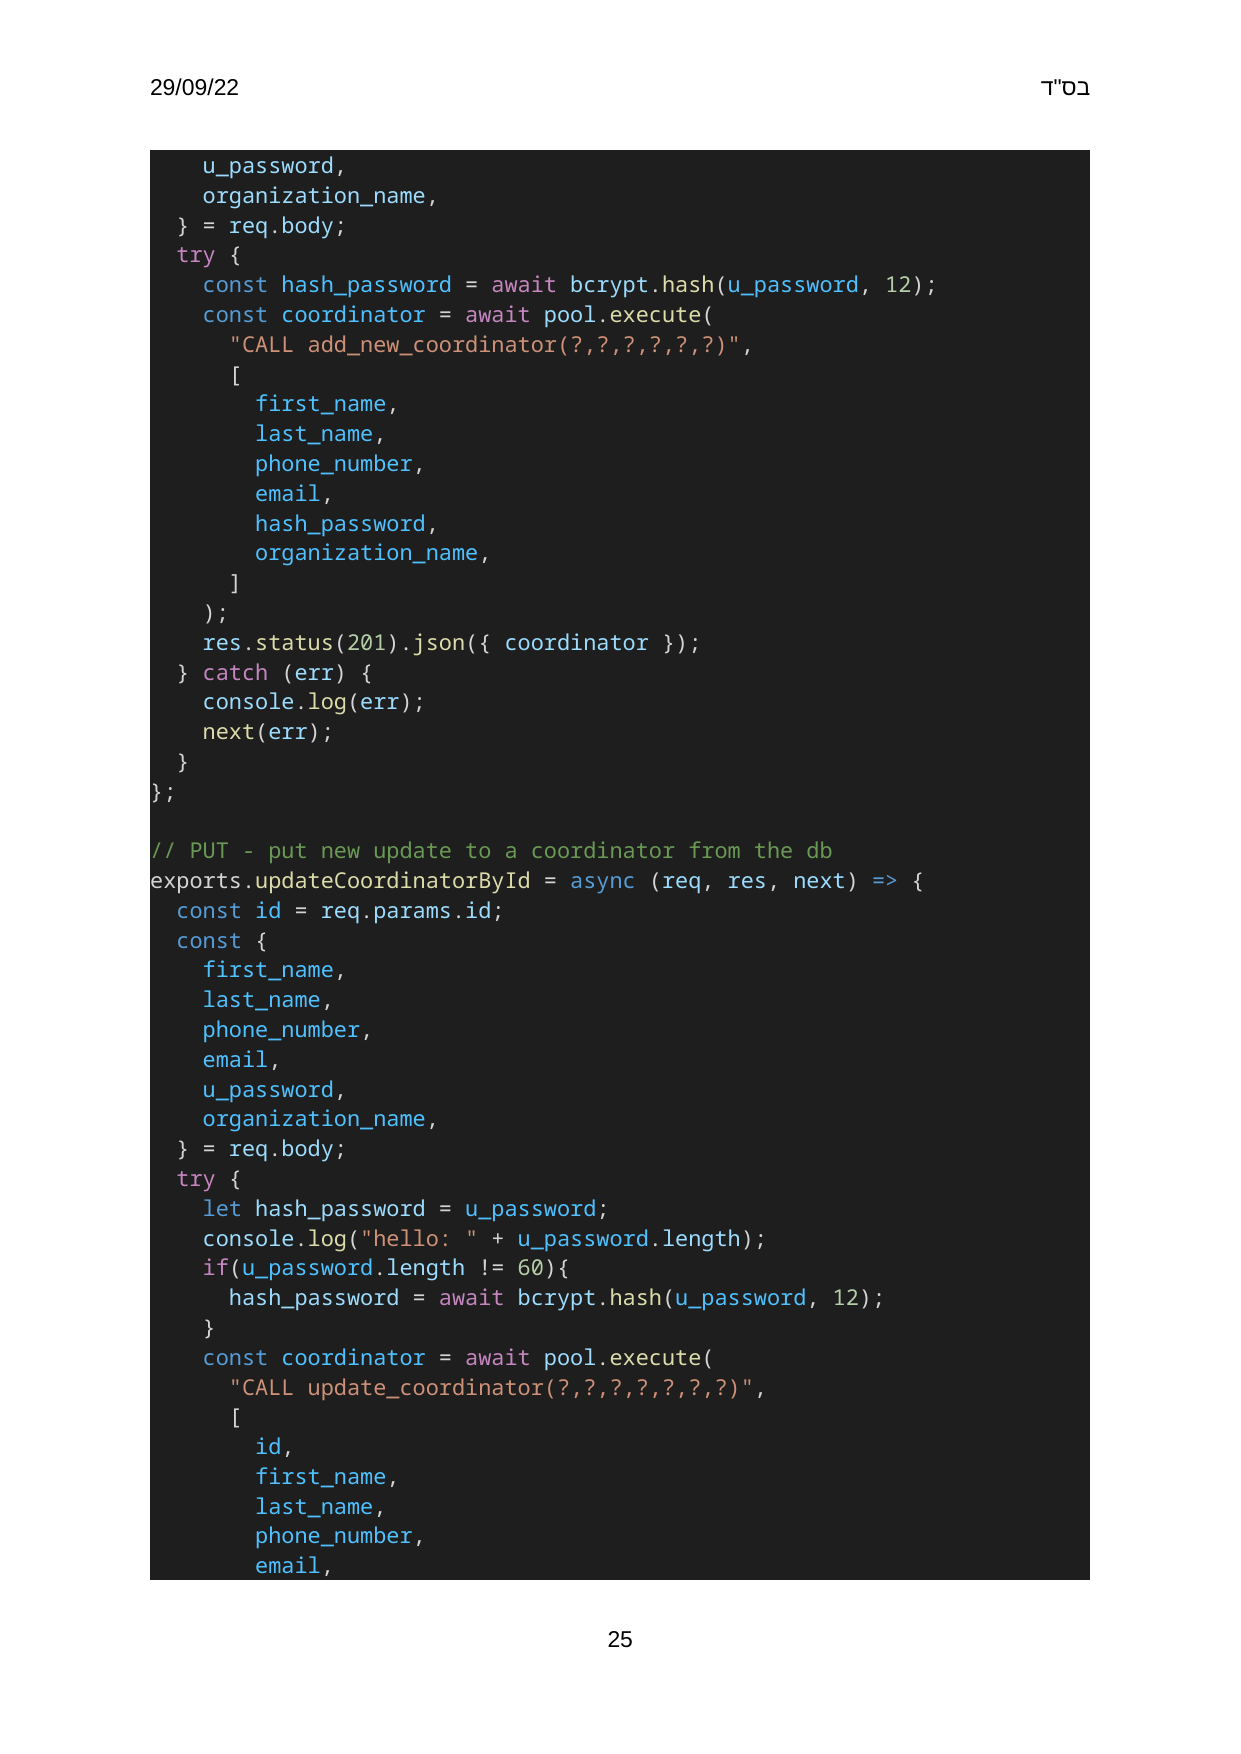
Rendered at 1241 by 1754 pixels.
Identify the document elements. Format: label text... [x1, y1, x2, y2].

text if(u_password.length != 60){ [150, 1252, 1090, 1282]
text first_name, [150, 388, 1090, 418]
text const id = req.params.id; [150, 895, 1090, 924]
text first_name, [150, 954, 1090, 984]
text ); [150, 597, 1090, 627]
text organization_name, [150, 537, 1090, 567]
text organization_name, [150, 1103, 1090, 1133]
text first_name, [150, 1461, 1090, 1491]
text const coordinator = await pool.execute( [150, 1342, 1090, 1371]
text ] [150, 567, 1090, 597]
text exports.updateCoordinatorById = async (req, res, next) => { [150, 865, 1090, 895]
text next(err); [150, 716, 1090, 746]
text } catch (err) { [150, 656, 1090, 686]
text u_password, [150, 150, 1090, 180]
text const hash_password = await bcrypt.hash(u_password, 12); [150, 269, 1090, 299]
text last_name, [150, 1491, 1090, 1520]
text last_name, [150, 418, 1090, 448]
text }; [150, 776, 1090, 805]
text "CALL add_new_coordinator(?,?,?,?,?,?)", [150, 329, 1090, 358]
text console.log(err); [150, 686, 1090, 716]
text email, [150, 478, 1090, 507]
text res.status(201).json({ coordinator }); [150, 627, 1090, 656]
text // PUT - put new update to a coordinator from the db [150, 835, 1090, 865]
text id, [150, 1431, 1090, 1461]
text } [150, 1312, 1090, 1342]
text hash_password = await bcrypt.hash(u_password, 12); [150, 1282, 1090, 1312]
text u_password, [150, 1073, 1090, 1103]
text console.log("hello: " + u_password.length); [150, 1222, 1090, 1252]
text [ [150, 358, 1090, 388]
text try { [150, 1163, 1090, 1193]
text "CALL update_coordinator(?,?,?,?,?,?,?)", [150, 1371, 1090, 1401]
text email, [150, 1550, 1090, 1580]
text hash_password, [150, 507, 1090, 537]
text } [150, 746, 1090, 776]
text let hash_password = u_password; [150, 1193, 1090, 1222]
text } = req.body; [150, 209, 1090, 239]
text phone_number, [150, 1014, 1090, 1044]
text const { [150, 924, 1090, 954]
text organization_name, [150, 180, 1090, 209]
text last_name, [150, 984, 1090, 1014]
text try { [150, 239, 1090, 269]
text phone_number, [150, 448, 1090, 478]
text [ [150, 1401, 1090, 1431]
text } = req.body; [150, 1133, 1090, 1163]
text const coordinator = await pool.execute( [150, 299, 1090, 329]
text phone_number, [150, 1520, 1090, 1550]
text email, [150, 1044, 1090, 1073]
